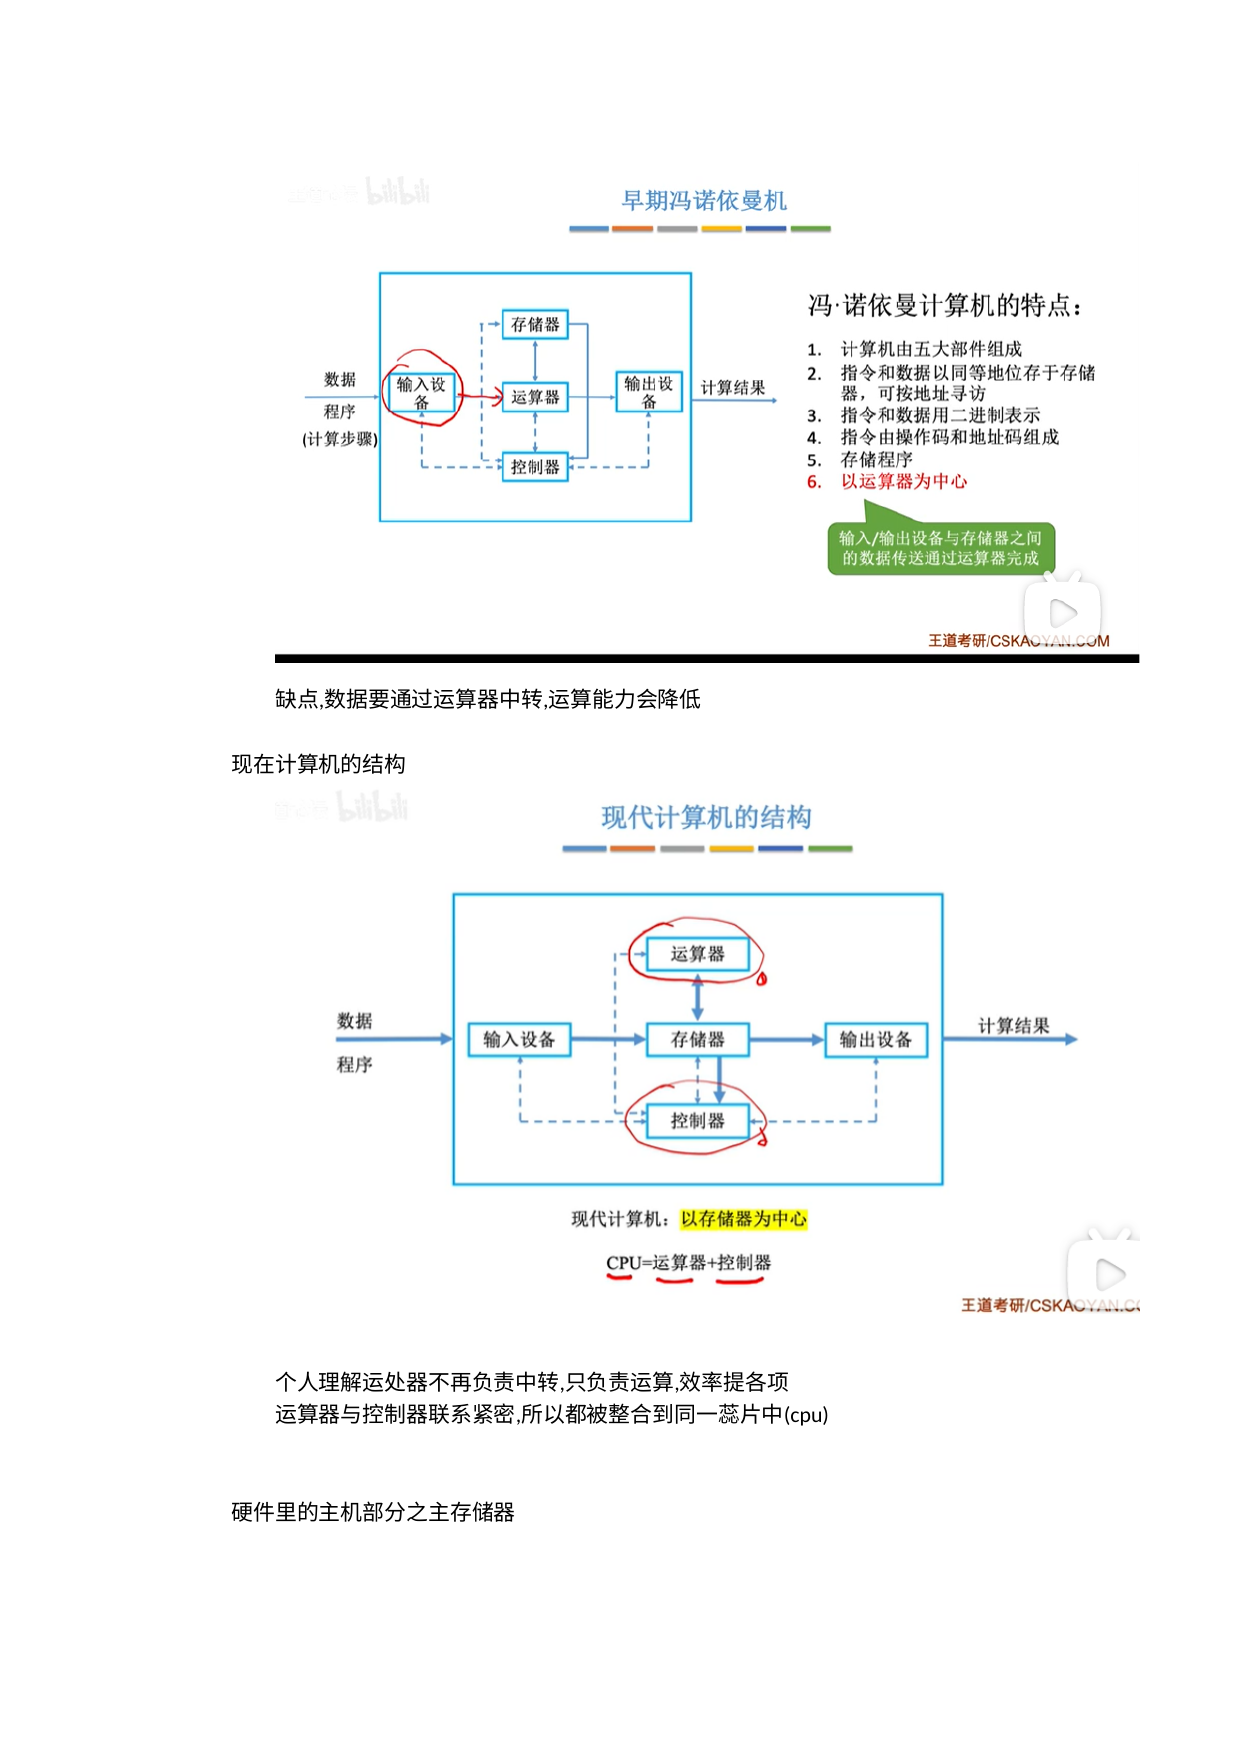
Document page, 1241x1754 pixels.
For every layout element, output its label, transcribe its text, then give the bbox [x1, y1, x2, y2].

picture [275, 162, 1140, 663]
text 个人理解运处器不再负责中转,只负责运算,效率提各项 [231, 1364, 1053, 1397]
text 运算器与控制器联系紧密,所以都被整合到同一蕊片中(cpu) [231, 1397, 1053, 1429]
text 硬件里的主机部分之主存储器 [187, 1494, 1053, 1527]
text 缺点,数据要通过运算器中转,运算能力会降低 [231, 682, 1053, 714]
picture [275, 779, 1140, 1314]
text 现在计算机的结构 [187, 747, 1053, 779]
